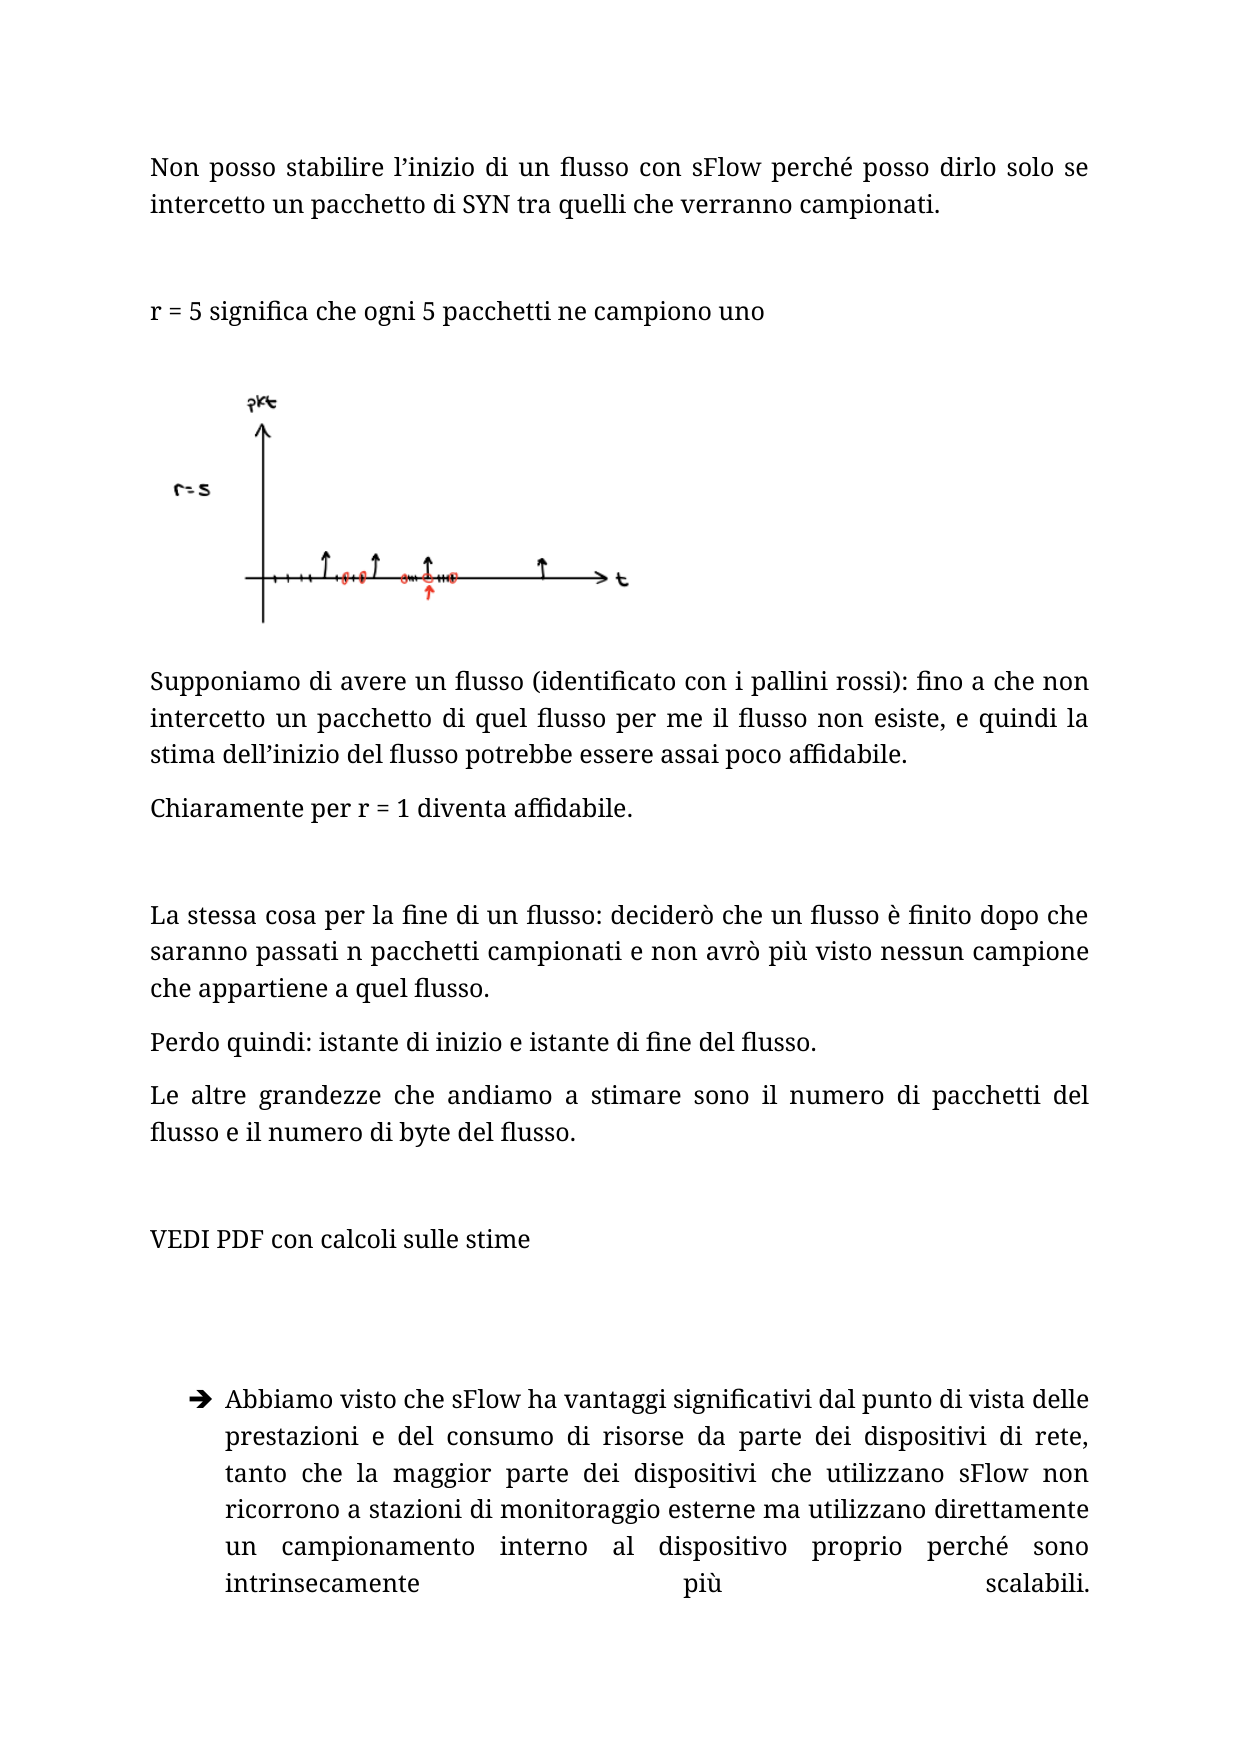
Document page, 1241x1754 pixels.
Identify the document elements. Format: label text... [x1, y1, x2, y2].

text Non posso stabilire l’inizio di un flusso con sFlow perché posso dirlo solo se intercetto un pacchetto di SYN tra quelli che verranno campionati. [150, 150, 1090, 221]
text Supponiamo di avere un flusso (identificato con i pallini rossi): fino a che non intercetto un pacchetto di quel flusso per me il flusso non esiste, e quindi la stima dell’inizio del flusso potrebbe essere assai poco affidabile. [150, 663, 1090, 771]
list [187, 1382, 1090, 1599]
text Chiaramente per r = 1 diventa affidabile. [150, 790, 1090, 824]
text La stessa cosa per la fine di un flusso: deciderò che un flusso è finito dopo che saranno passati n pacchetti campionati e non avrò più visto nessun campione che appartiene a quel flusso. [150, 897, 1090, 1005]
text Perdo quindi: istante di inizio e istante di fine del flusso. [150, 1024, 1090, 1058]
picture [150, 347, 659, 645]
text Le altre grandezze che andiamo a stimare sono il numero di pacchetti del flusso e il numero di byte del flusso. [150, 1078, 1090, 1148]
text VEDI PDF con calcoli sulle stime [150, 1221, 1090, 1255]
text r = 5 significa che ogni 5 pacchetti ne campiono uno [150, 294, 1090, 328]
